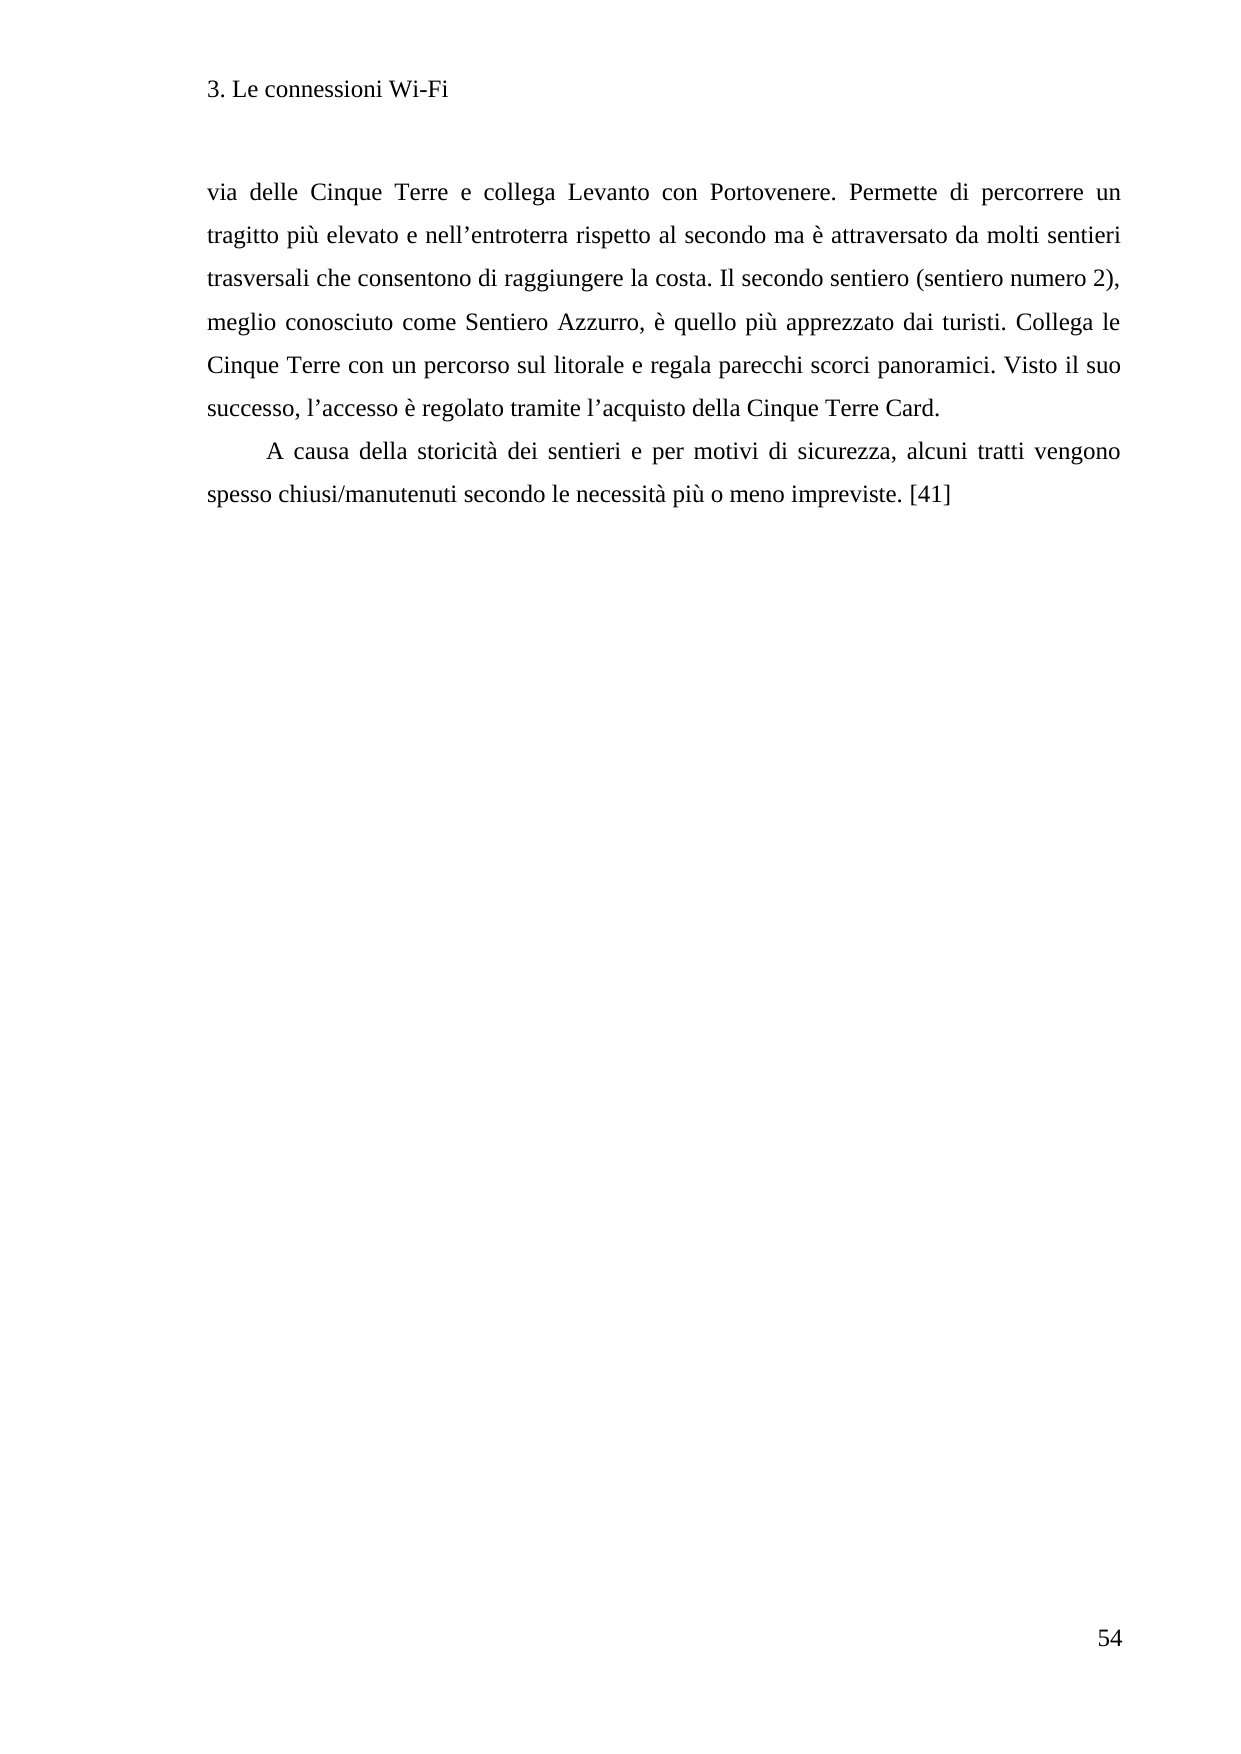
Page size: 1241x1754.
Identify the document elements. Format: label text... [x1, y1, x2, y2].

text A causa della storicità dei sentieri e per motivi di sicurezza, alcuni tratti vengono spesso chiusi/manutenuti secondo le necessità più o meno impreviste. [207, 436, 1122, 508]
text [207, 177, 1122, 422]
